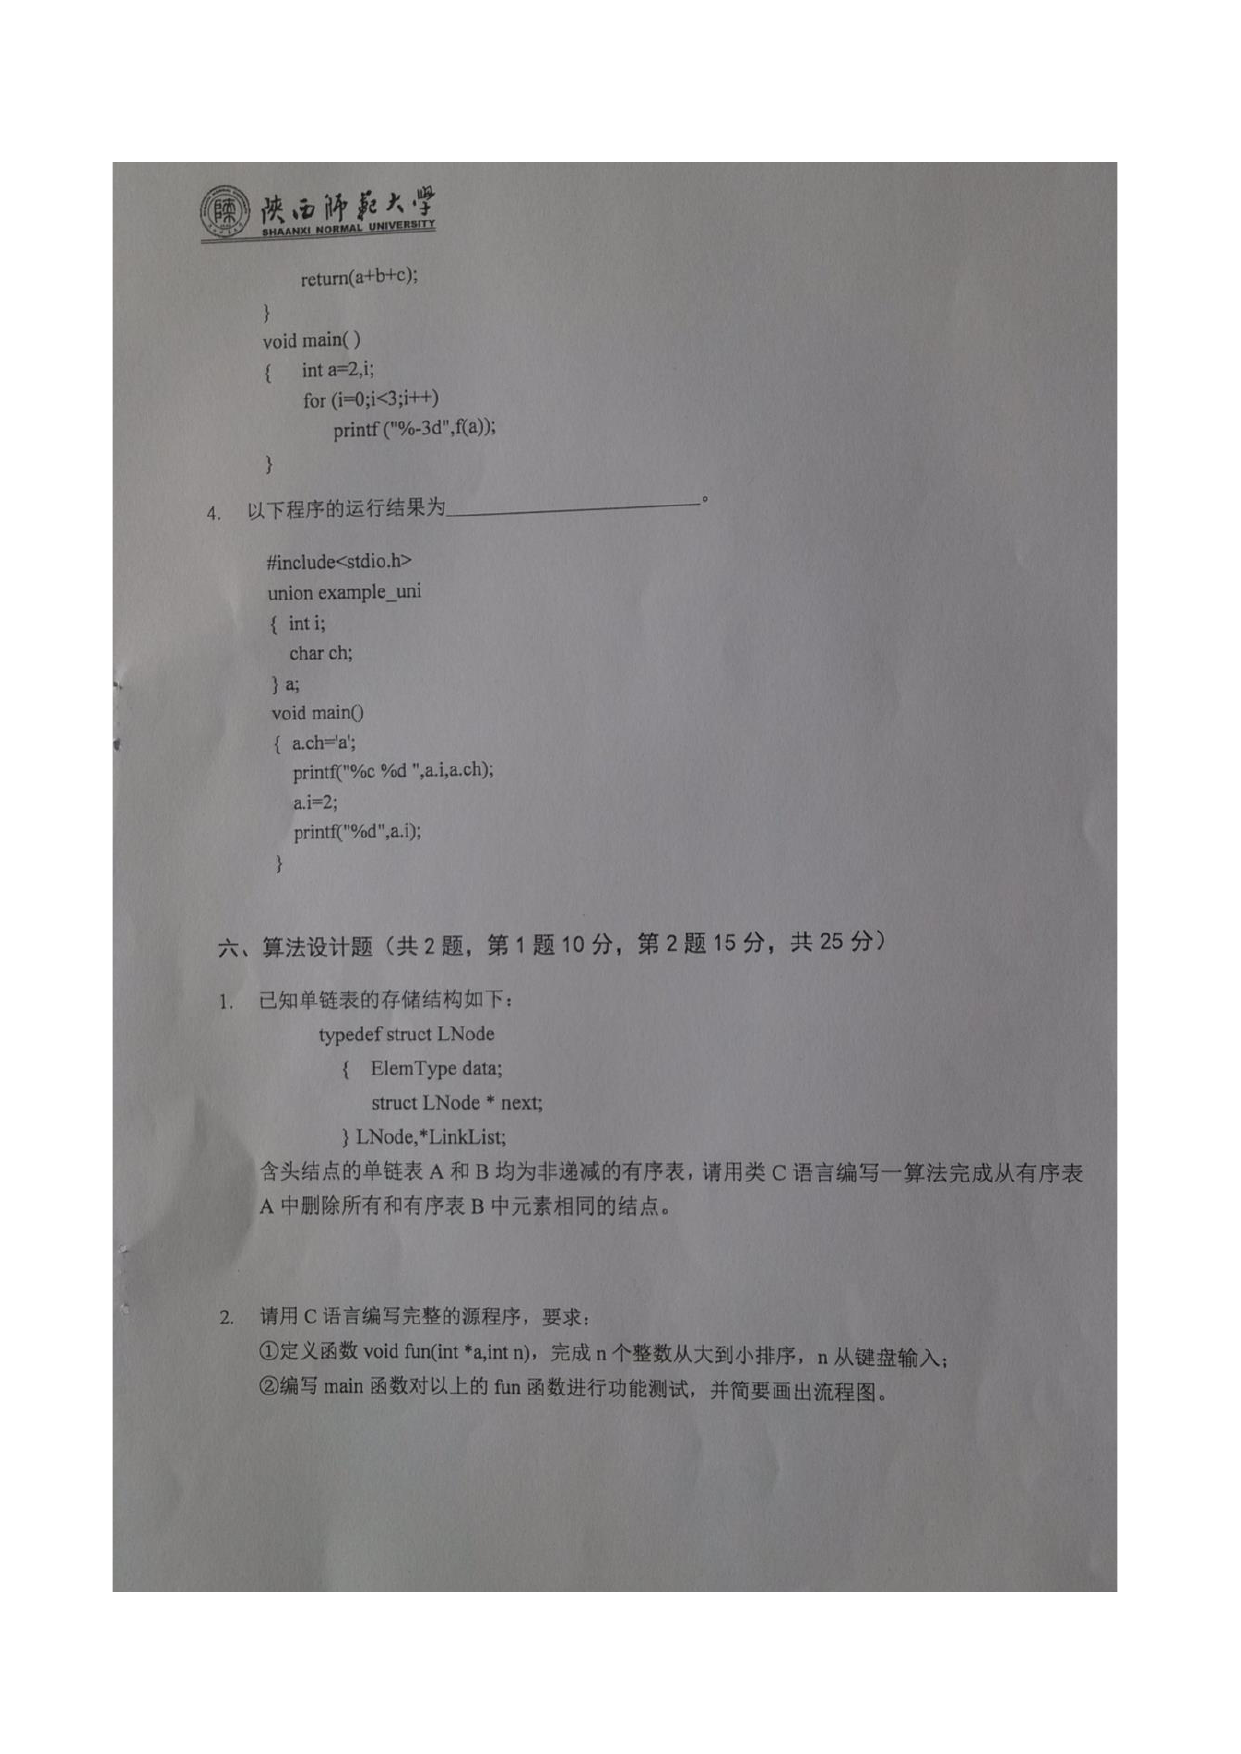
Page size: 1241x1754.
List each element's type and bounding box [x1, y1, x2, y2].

picture [112, 162, 1118, 1592]
